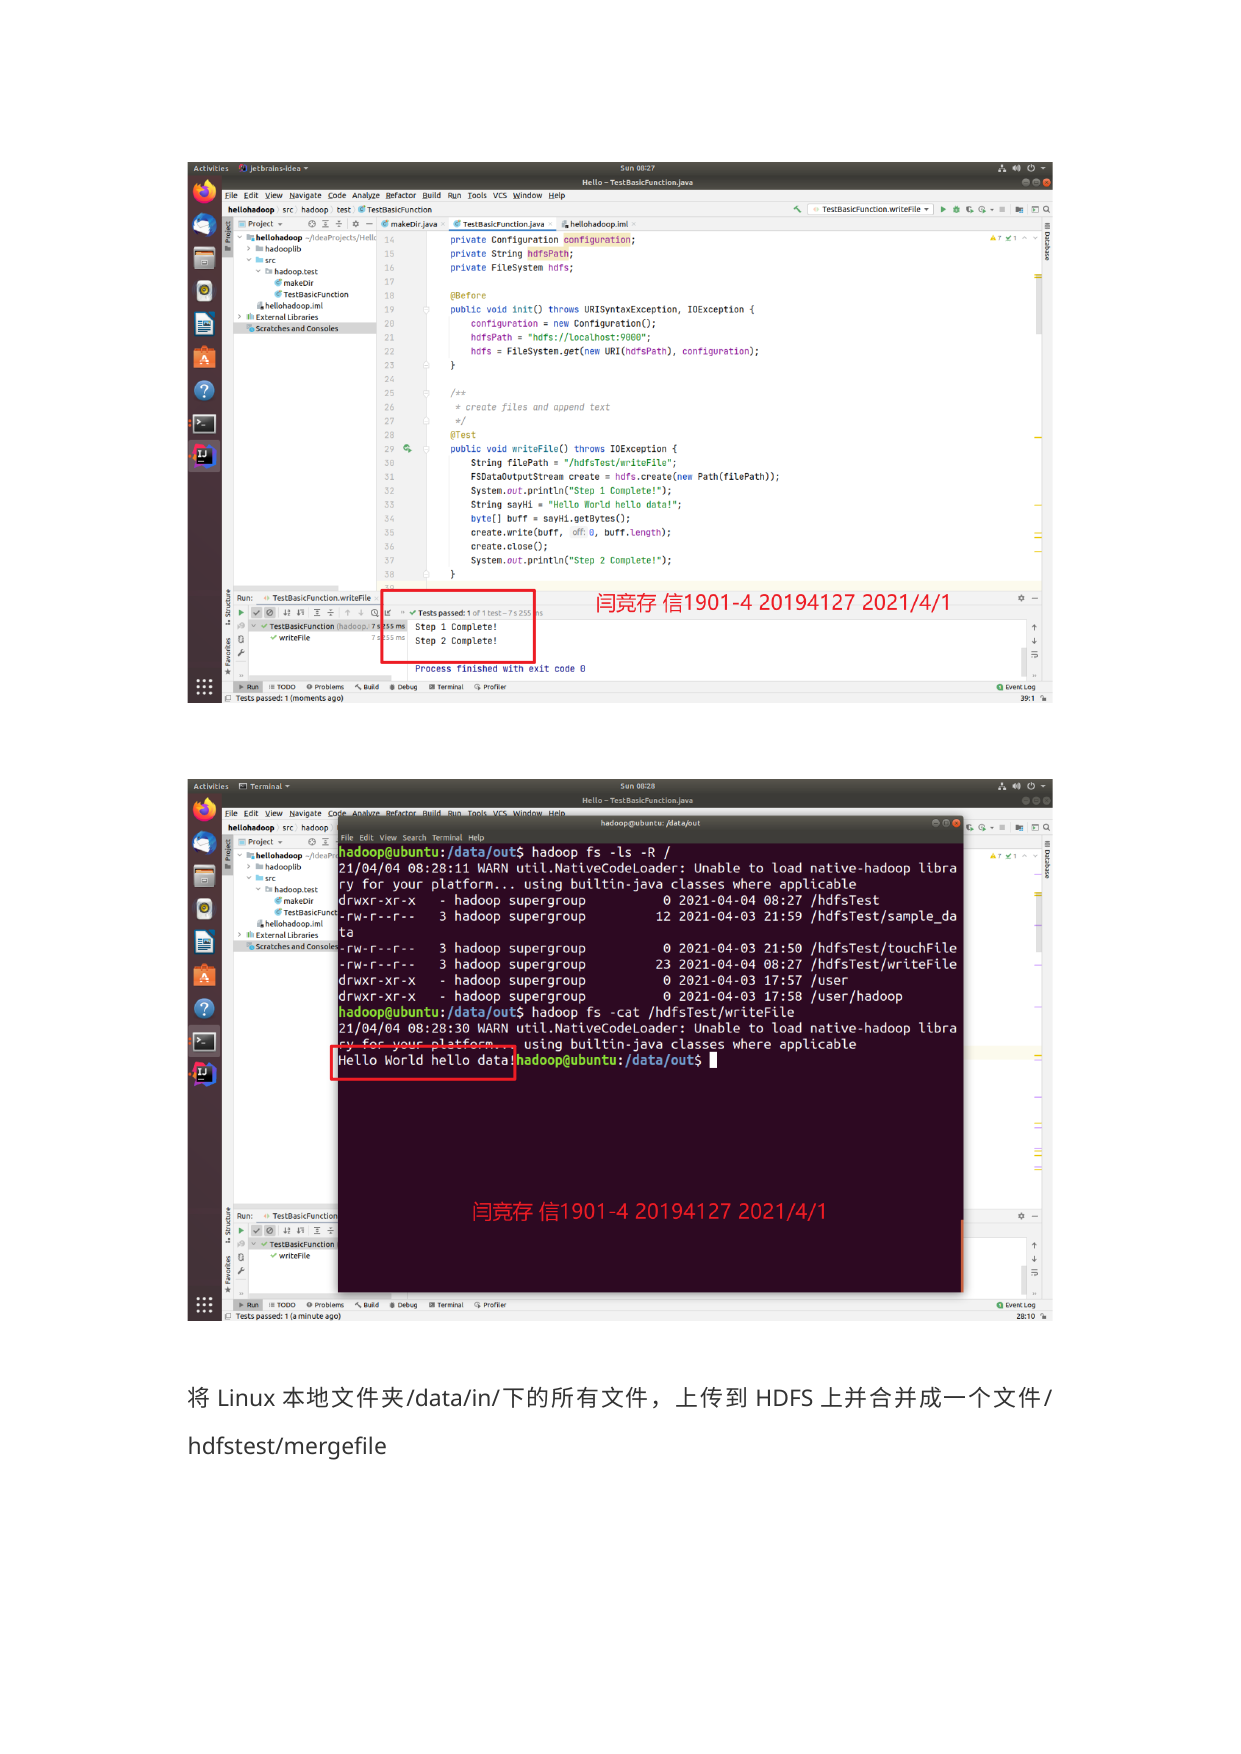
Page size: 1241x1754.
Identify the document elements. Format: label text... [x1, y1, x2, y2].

text 将Linux本地文件夹/data/in/下的所有文件，上传到HDFS上并合并成一个文件/hdfstest/mergefile [187, 1364, 1053, 1462]
picture [187, 162, 1053, 703]
picture [187, 779, 1053, 1321]
